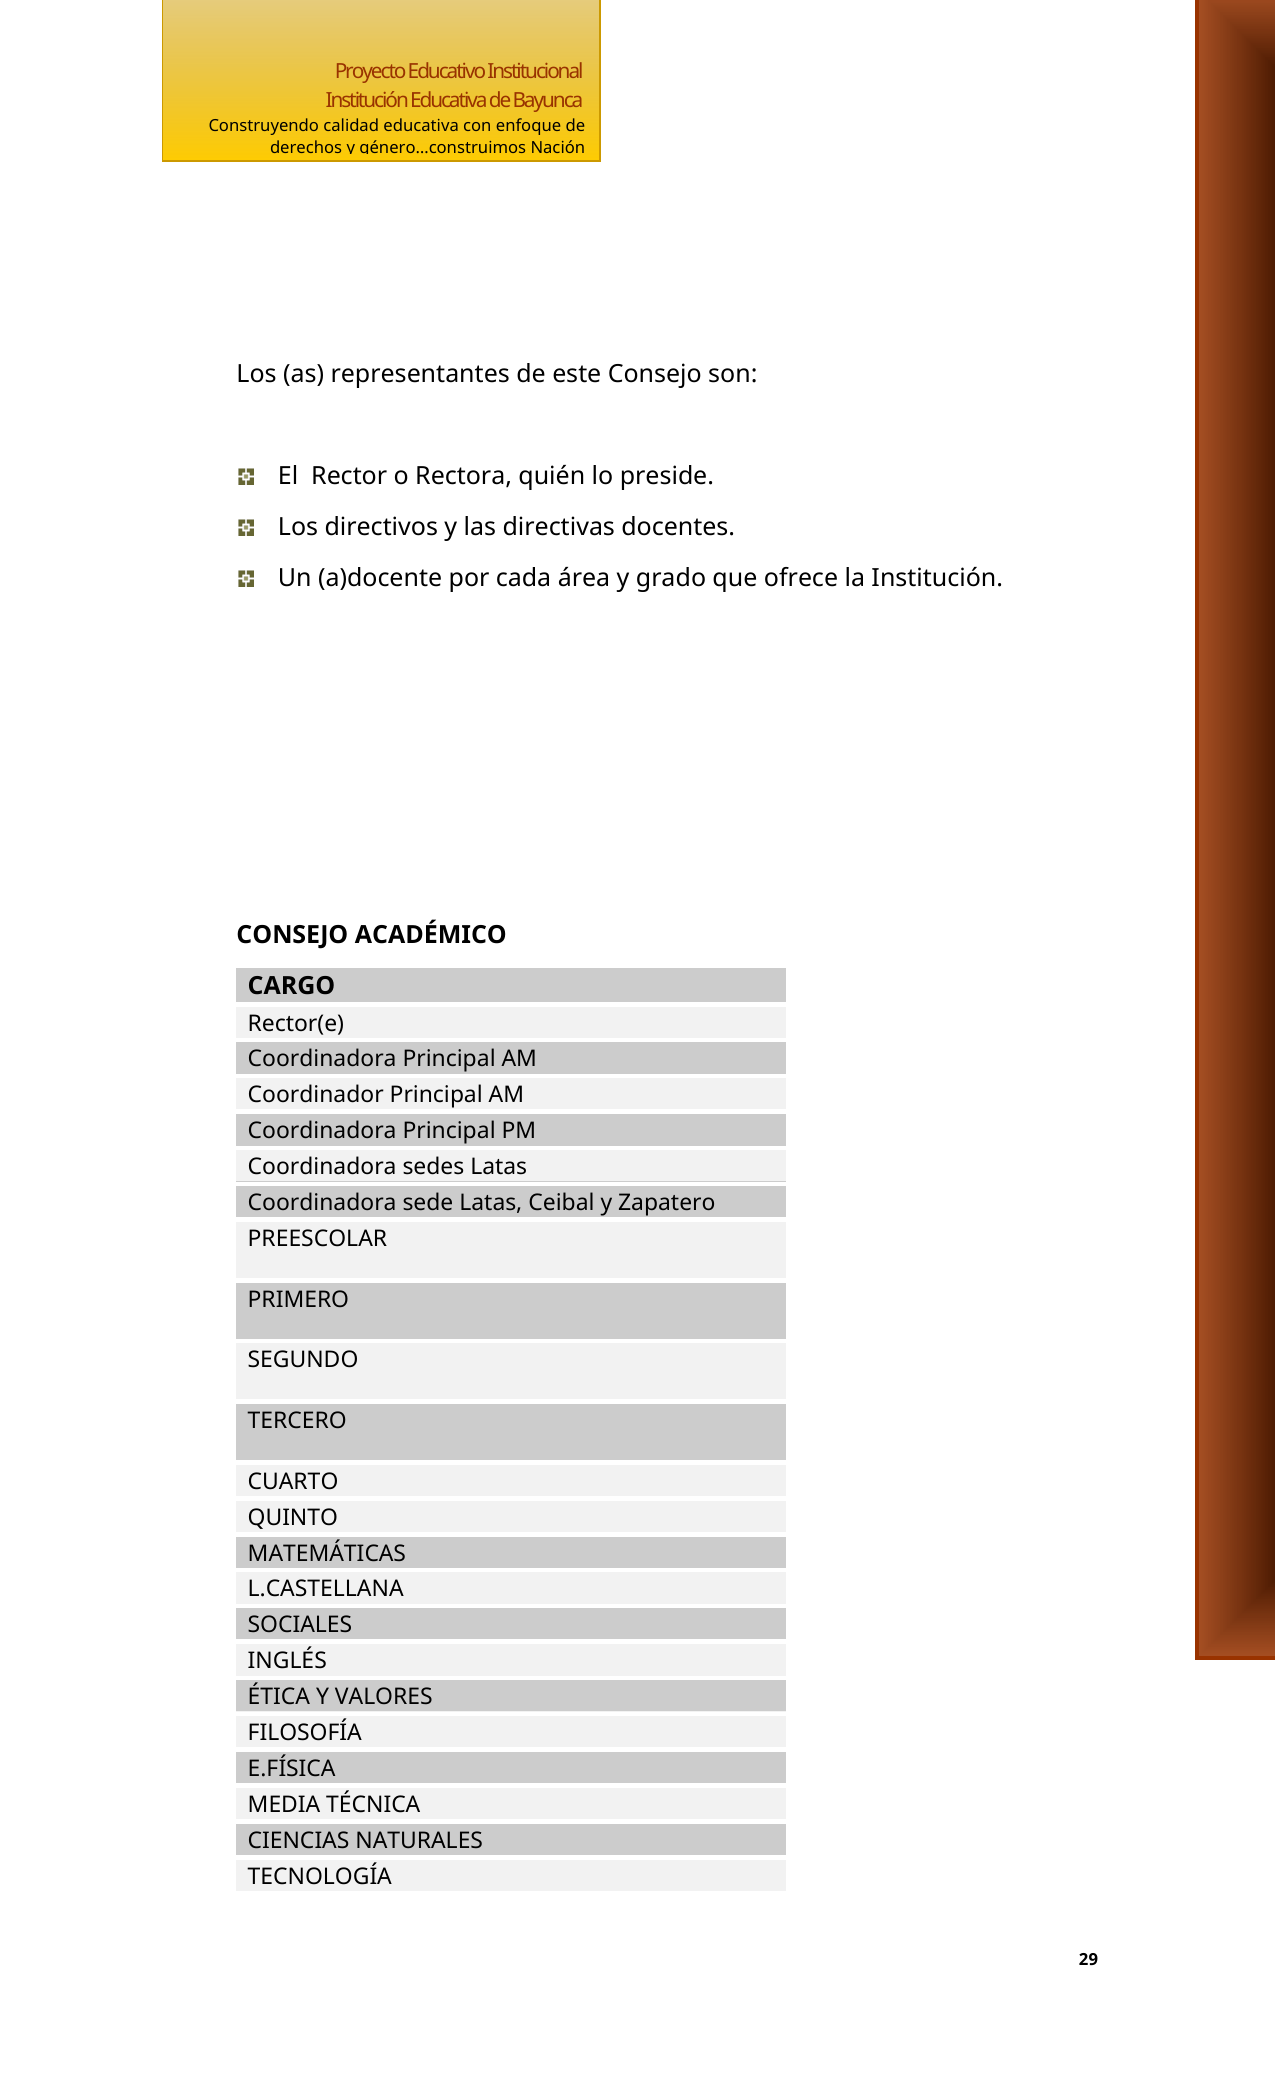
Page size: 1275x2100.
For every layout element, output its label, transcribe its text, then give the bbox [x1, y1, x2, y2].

list Los directivos y las directivas docentes. [236, 508, 1098, 542]
table_cell FILOSOFÍA [236, 1716, 786, 1747]
table_cell TECNOLOGÍA [236, 1860, 786, 1891]
table_cell MEDIA TÉCNICA [236, 1788, 786, 1819]
text CONSEJO ACADÉMICO [236, 917, 1098, 951]
table_cell TERCERO [236, 1404, 786, 1460]
table_cell MATEMÁTICAS [236, 1537, 786, 1568]
table_cell E.FÍSICA [236, 1752, 786, 1783]
table_cell Coordinadora Principal AM [236, 1042, 786, 1074]
text Los (as) representantes de este Consejo son: [236, 355, 1098, 389]
table_cell Coordinador Principal AM [236, 1078, 786, 1109]
table_header CARGO [236, 968, 786, 1002]
list El Rector o Rectora, quién lo preside. [236, 457, 1098, 491]
table_cell PRIMERO [236, 1283, 786, 1339]
table_cell CIENCIAS NATURALES [236, 1824, 786, 1855]
table_cell ÉTICA Y VALORES [236, 1680, 786, 1711]
picture [237, 518, 254, 536]
list Un (a)docente por cada área y grado que ofrece la Institución. [236, 559, 1098, 593]
table_cell Coordinadora sedes Latas [236, 1150, 786, 1181]
picture [237, 467, 254, 485]
table_cell QUINTO [236, 1501, 786, 1532]
table_cell SEGUNDO [236, 1343, 786, 1399]
table_cell Coordinadora sede Latas, Ceibal y Zapatero [236, 1186, 786, 1217]
picture [237, 569, 254, 587]
table_cell Coordinadora Principal PM [236, 1114, 786, 1146]
table_cell INGLÉS [236, 1644, 786, 1676]
table_cell Rector(e) [236, 1007, 786, 1038]
table_cell L.CASTELLANA [236, 1572, 786, 1604]
table_cell PREESCOLAR [236, 1222, 786, 1278]
table_cell SOCIALES [236, 1608, 786, 1639]
table_cell CUARTO [236, 1465, 786, 1496]
